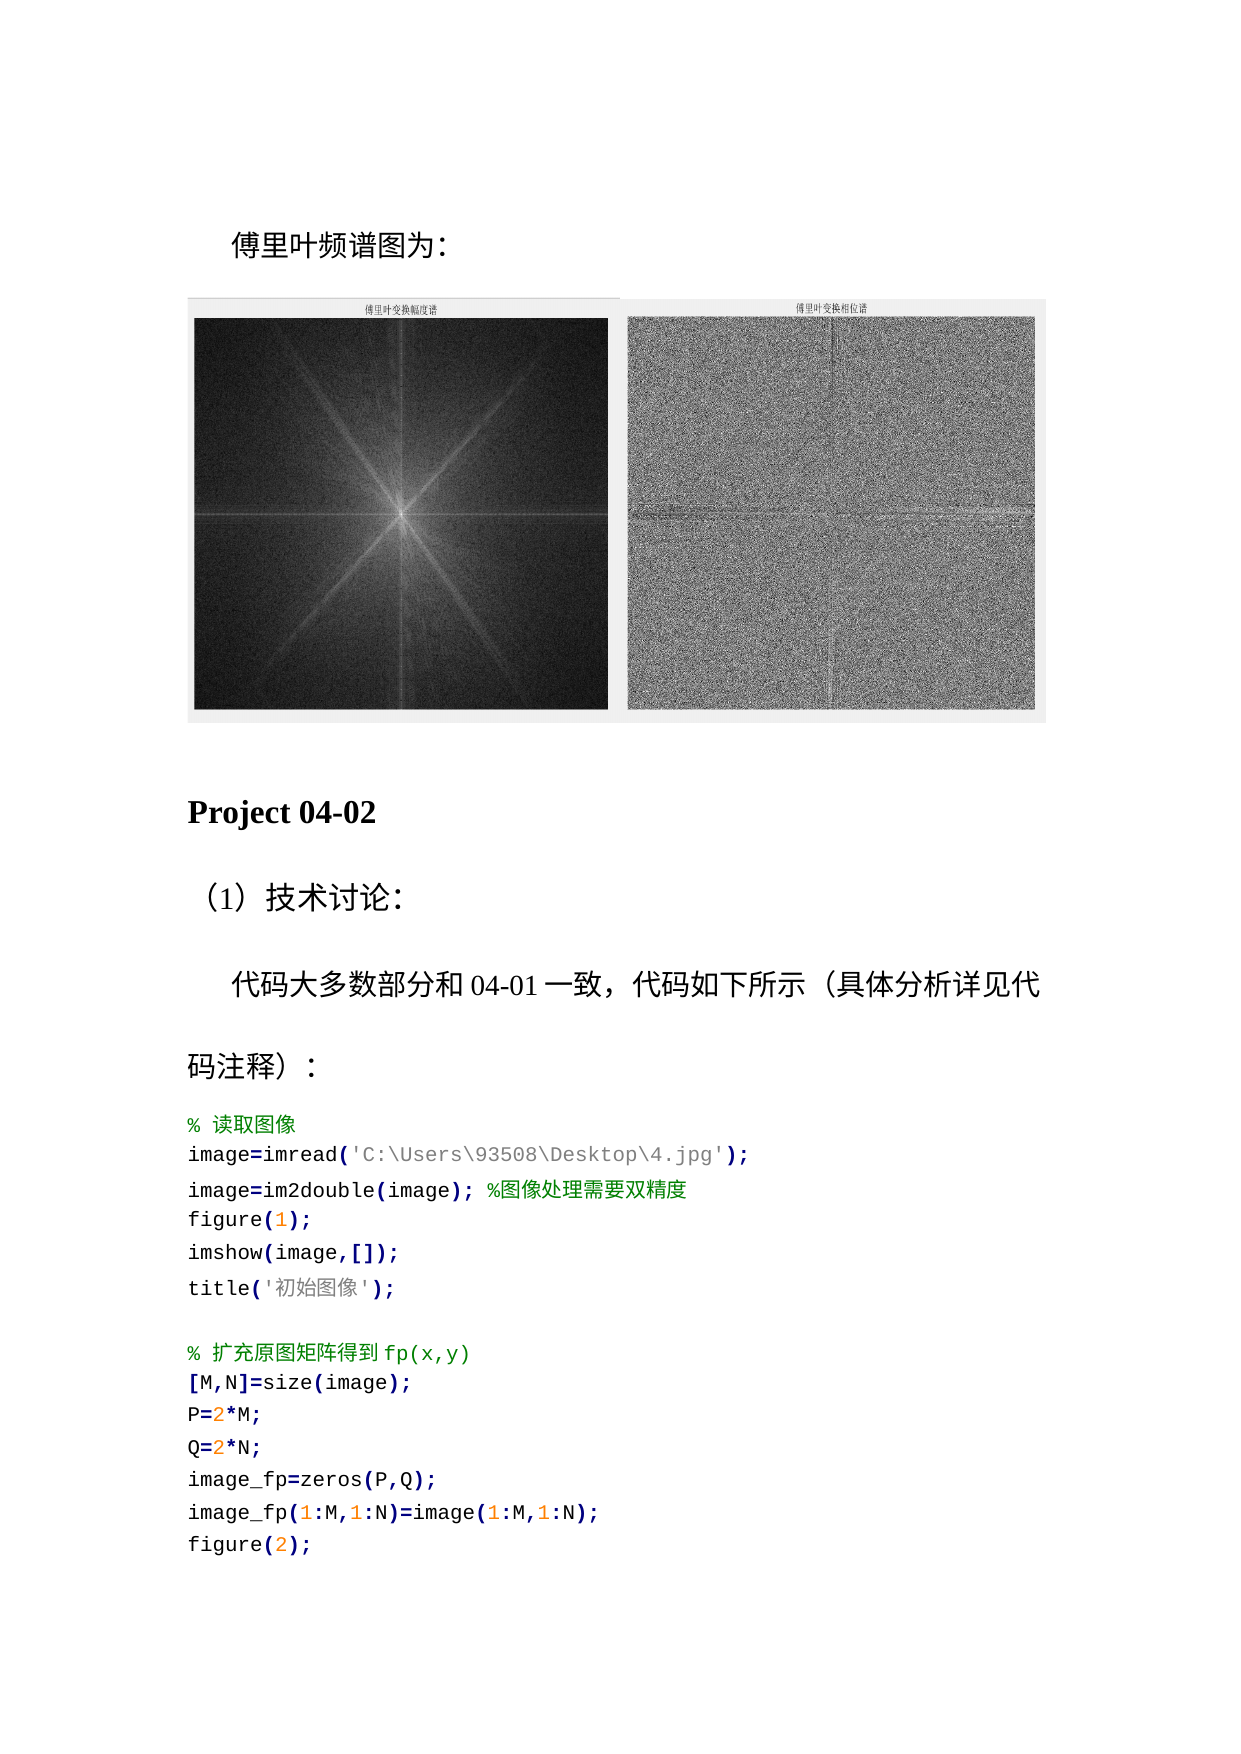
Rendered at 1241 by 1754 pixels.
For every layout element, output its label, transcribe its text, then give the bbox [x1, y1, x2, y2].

text （1）技术讨论： [187, 863, 1053, 928]
text title('初始图像'); [187, 1270, 1053, 1302]
text [M,N]=size(image); [187, 1367, 1053, 1400]
text Q=2*N; [187, 1432, 1053, 1465]
text image=imread('C:\Users\93508\Desktop\4.jpg'); [187, 1140, 1053, 1172]
text image=im2double(image); %图像处理需要双精度 [187, 1172, 1053, 1205]
text image_fp=zeros(P,Q); [187, 1465, 1053, 1497]
text image_fp(1:M,1:N)=image(1:M,1:N); [187, 1497, 1053, 1530]
text P=2*M; [187, 1400, 1053, 1432]
text 傅里叶频谱图为： [187, 211, 1053, 276]
text Project 04-02 [187, 779, 1053, 844]
text 代码大多数部分和04-01一致，代码如下所示（具体分析详见代码注释）： [187, 951, 1053, 1097]
text imshow(image,[]); [187, 1237, 1053, 1270]
picture [187, 297, 1046, 723]
text % 扩充原图矩阵得到fp(x,y) [187, 1335, 1053, 1367]
text figure(1); [187, 1205, 1053, 1237]
text % 读取图像 [187, 1107, 1053, 1140]
text figure(2); [187, 1530, 1053, 1562]
